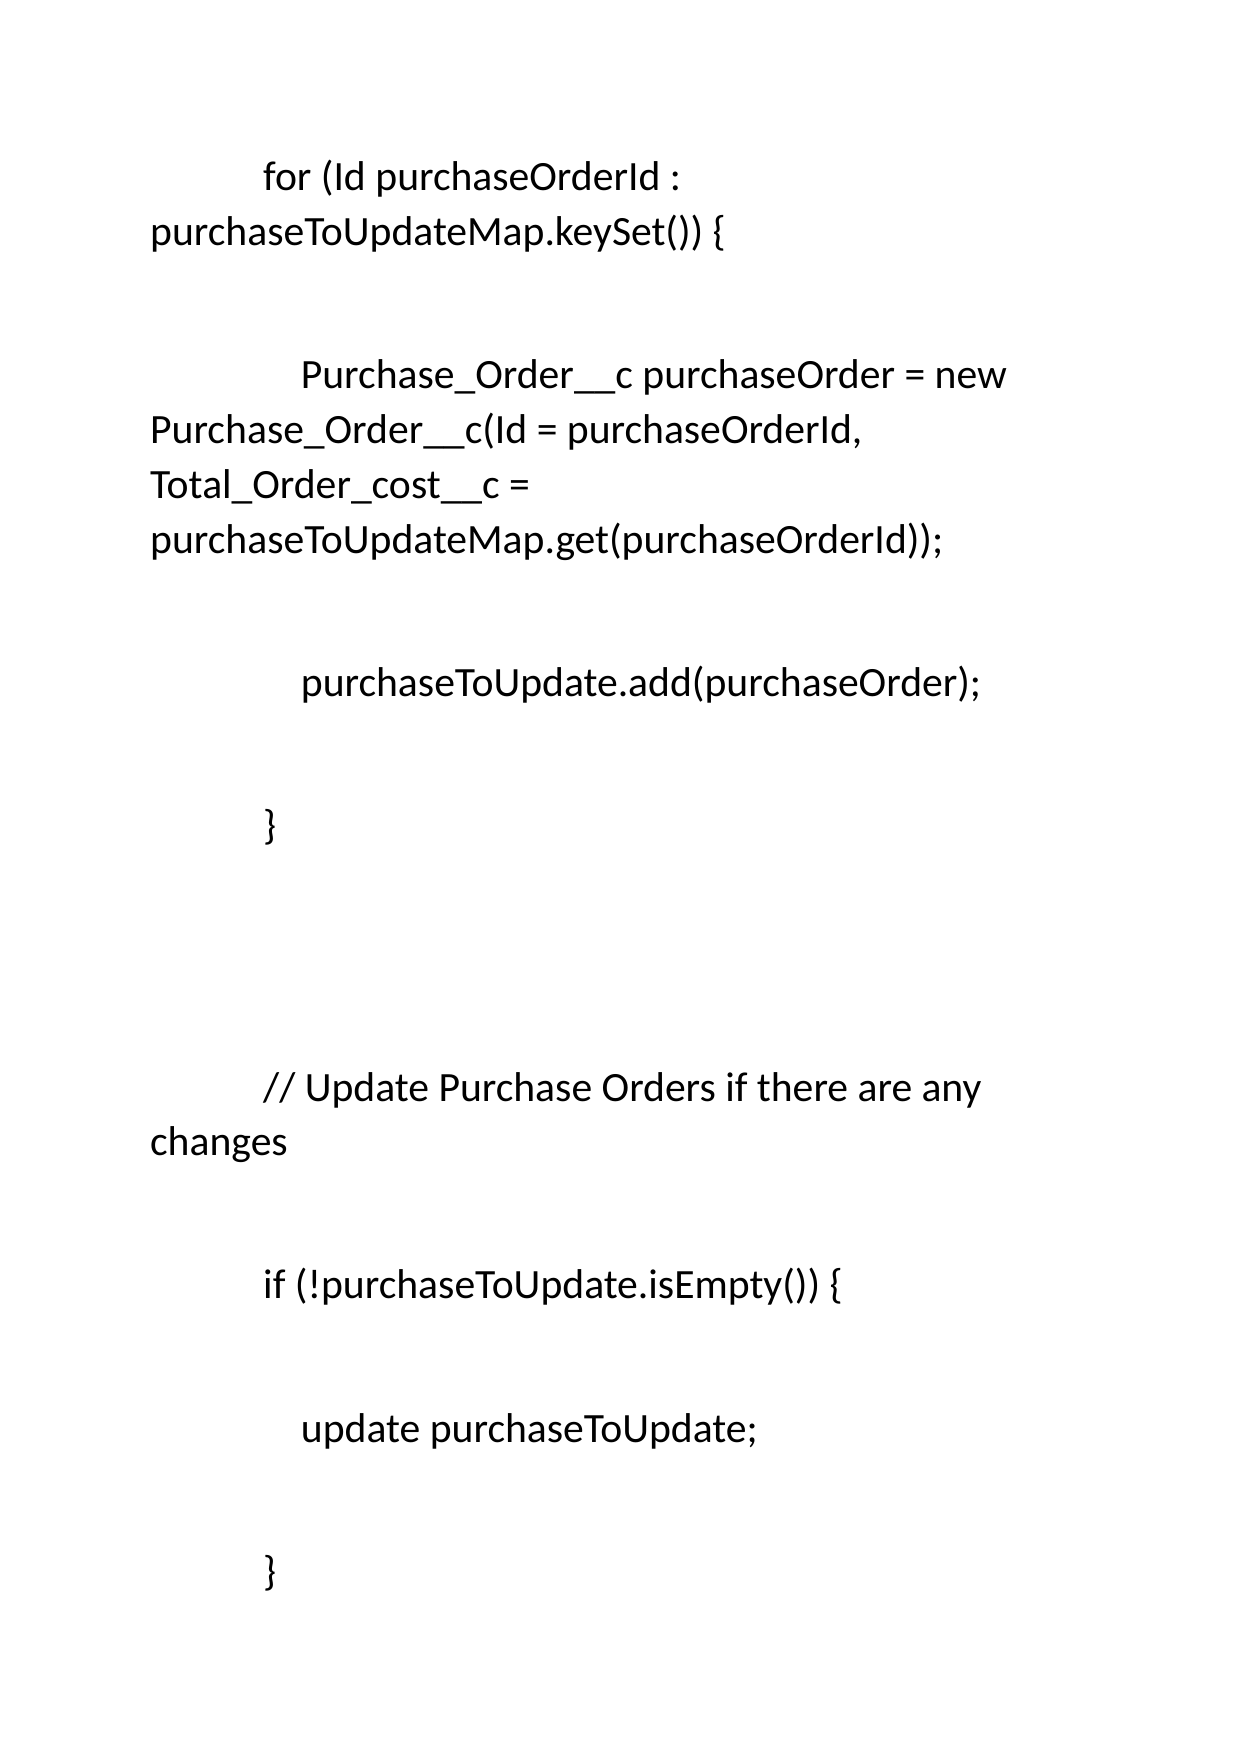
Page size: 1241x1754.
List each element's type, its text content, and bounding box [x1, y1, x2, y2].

text for (Id purchaseOrderId : purchaseToUpdateMap.keySet()) { [150, 150, 1090, 256]
text } [150, 799, 1090, 850]
text // Update Purchase Orders if there are any changes [150, 1061, 1090, 1166]
text update purchaseToUpdate; [150, 1402, 1090, 1452]
text purchaseToUpdate.add(purchaseOrder); [150, 656, 1090, 707]
text } [150, 1545, 1090, 1596]
text Purchase_Order__c purchaseOrder = new Purchase_Order__c(Id = purchaseOrderId, Total_Order_cost__c = purchaseToUpdateMap.get(purchaseOrderId)); [150, 348, 1090, 563]
text if (!purchaseToUpdate.isEmpty()) { [150, 1258, 1090, 1309]
